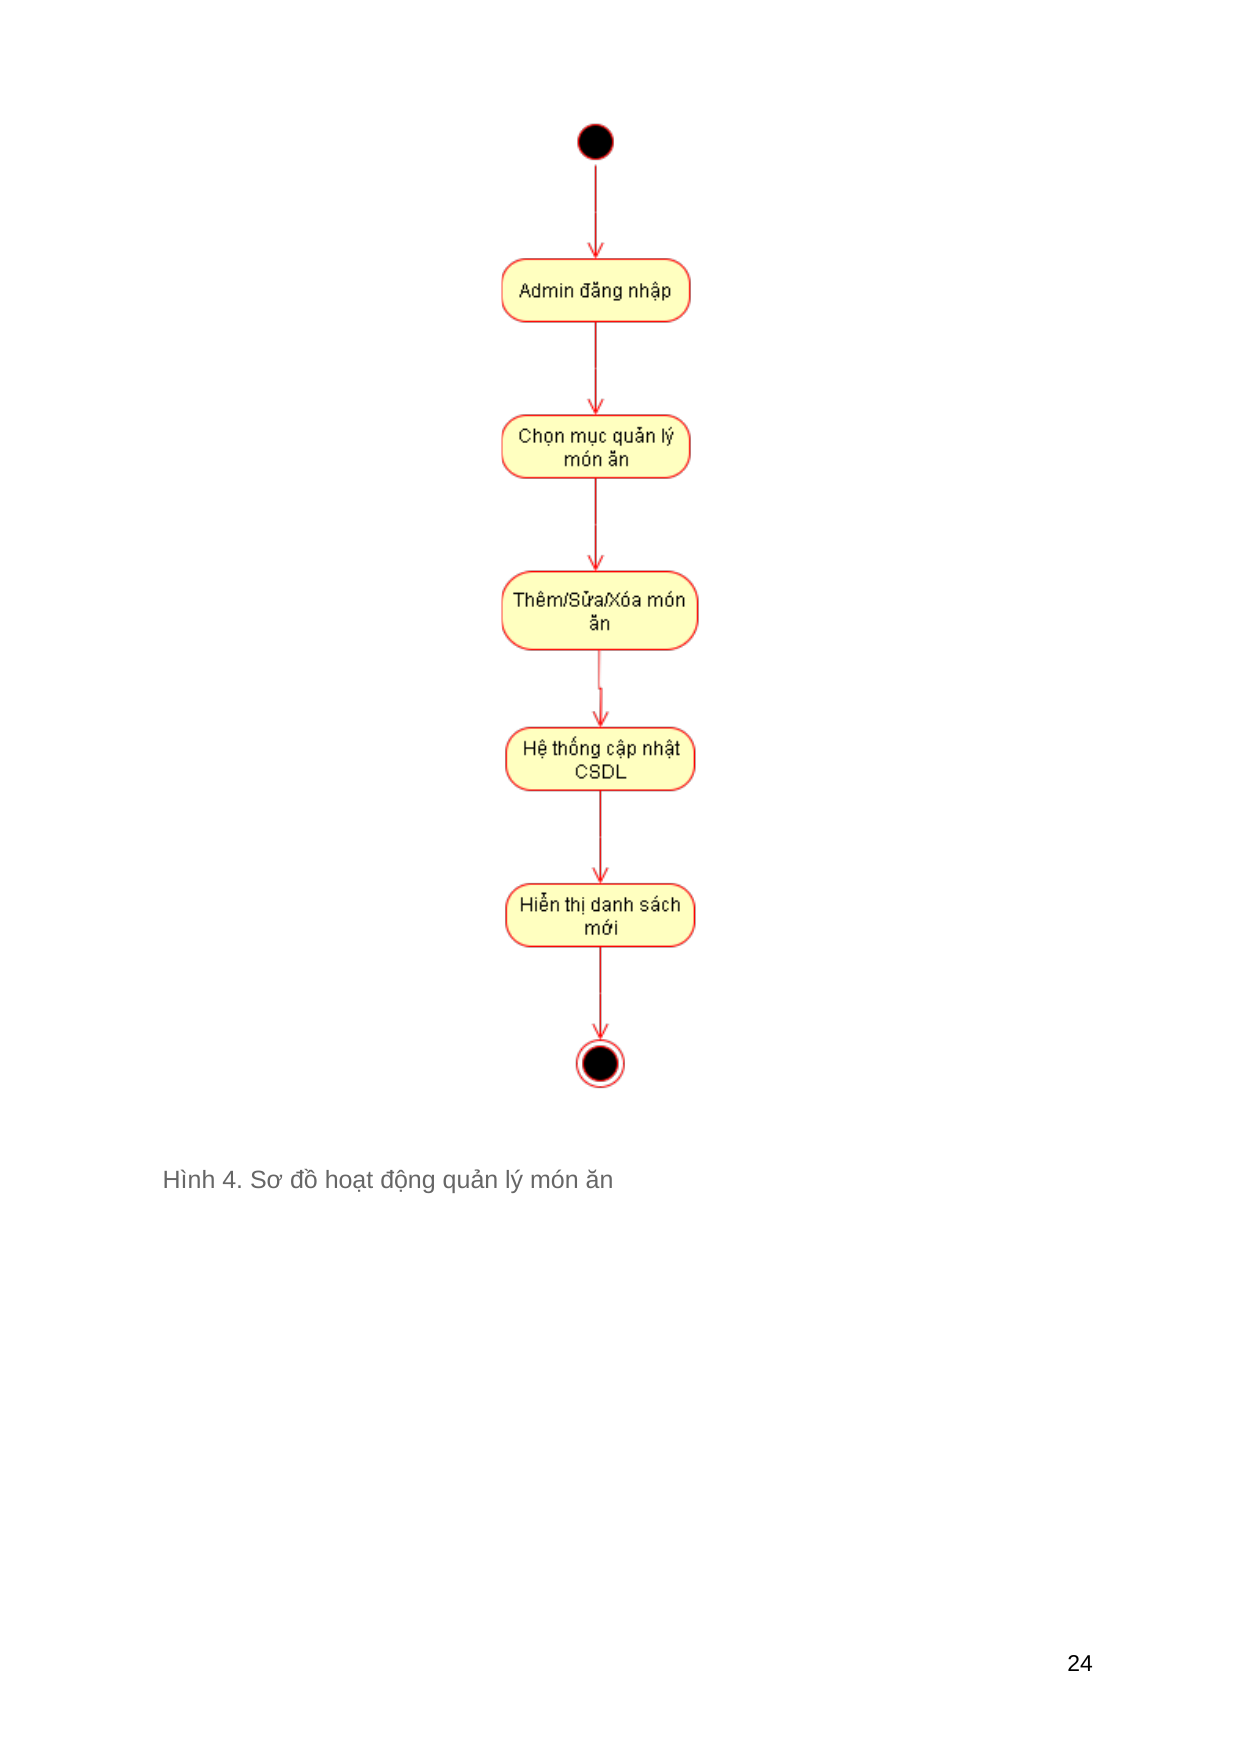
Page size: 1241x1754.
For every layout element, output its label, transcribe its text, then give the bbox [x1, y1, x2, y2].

picture [501, 118, 754, 1141]
subtitle Hình 4. Sơ đồ hoạt động quản lý món ăn [162, 1165, 1092, 1194]
